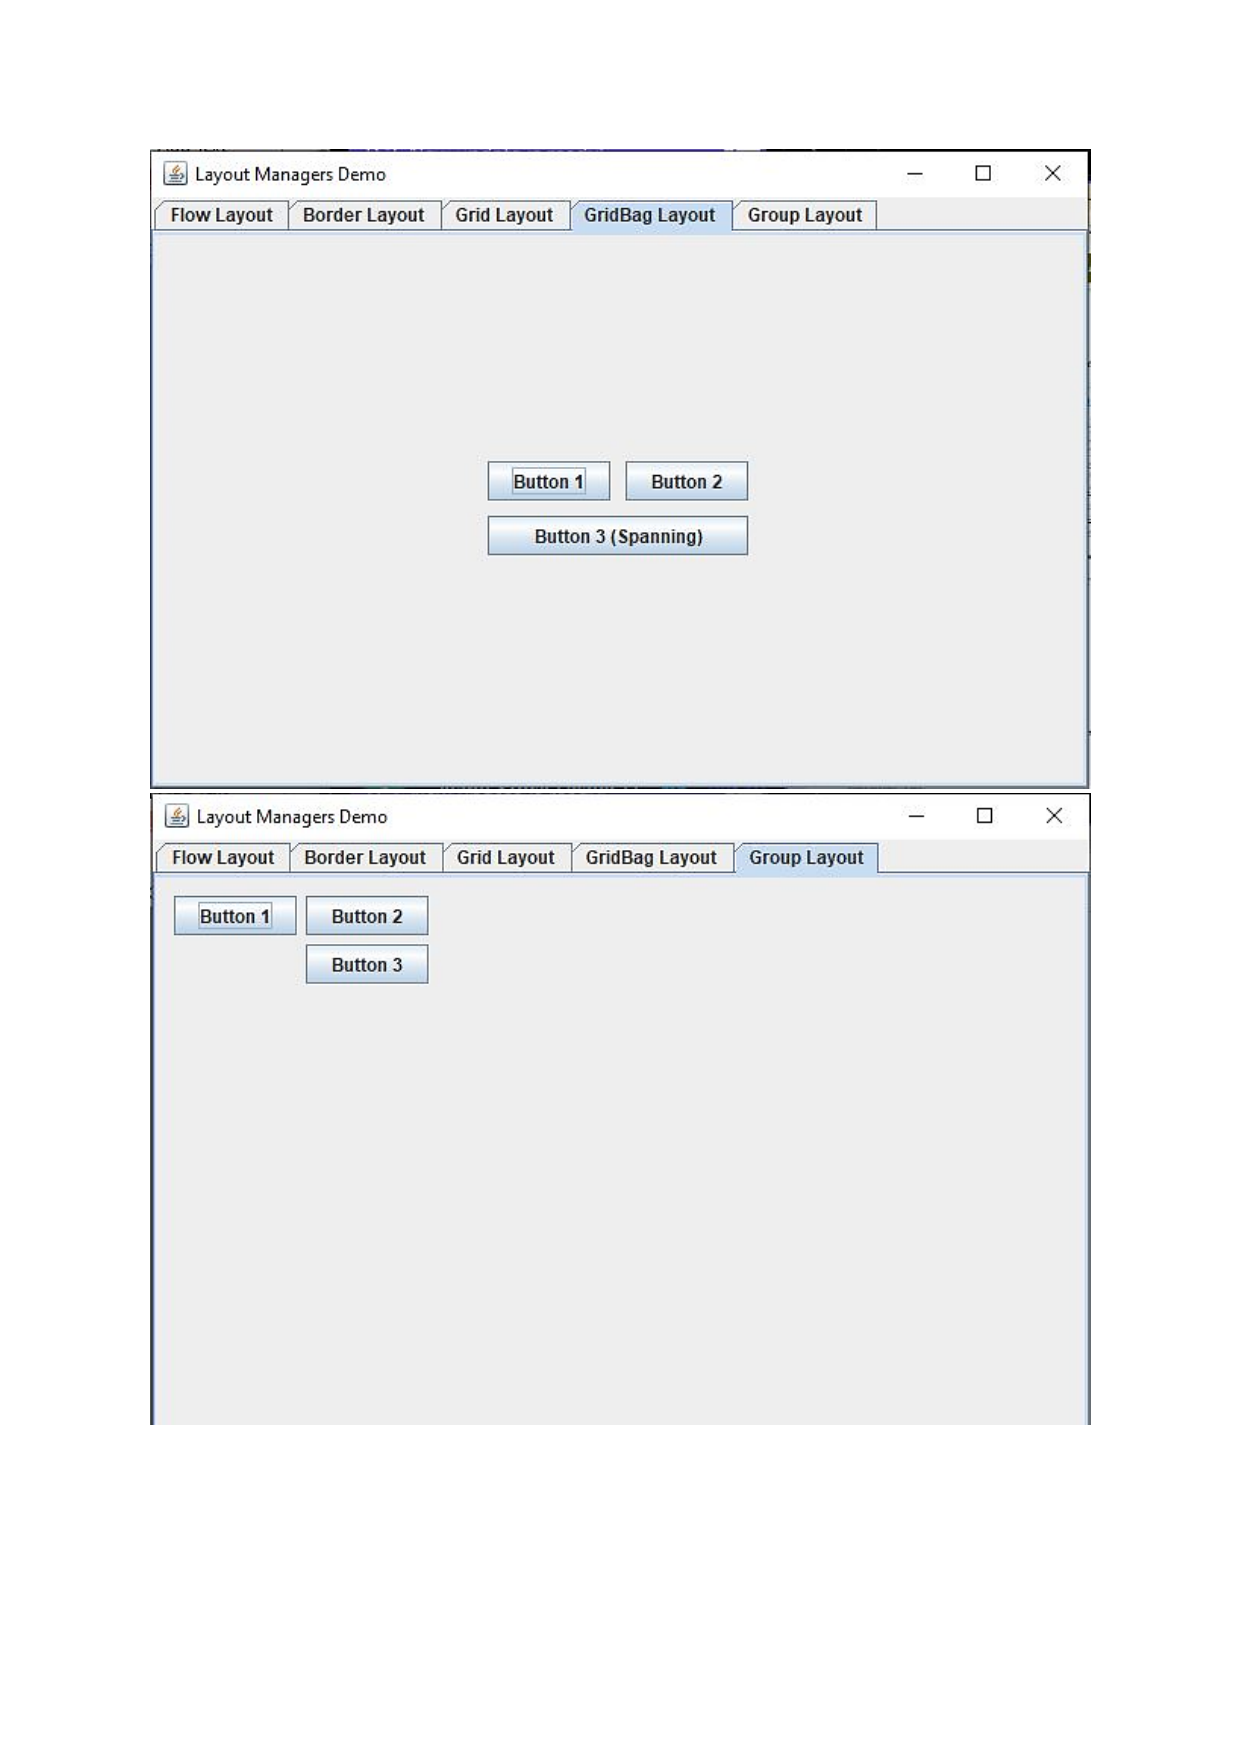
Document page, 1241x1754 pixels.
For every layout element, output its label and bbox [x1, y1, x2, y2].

picture [150, 793, 1091, 1425]
picture [150, 149, 1091, 789]
